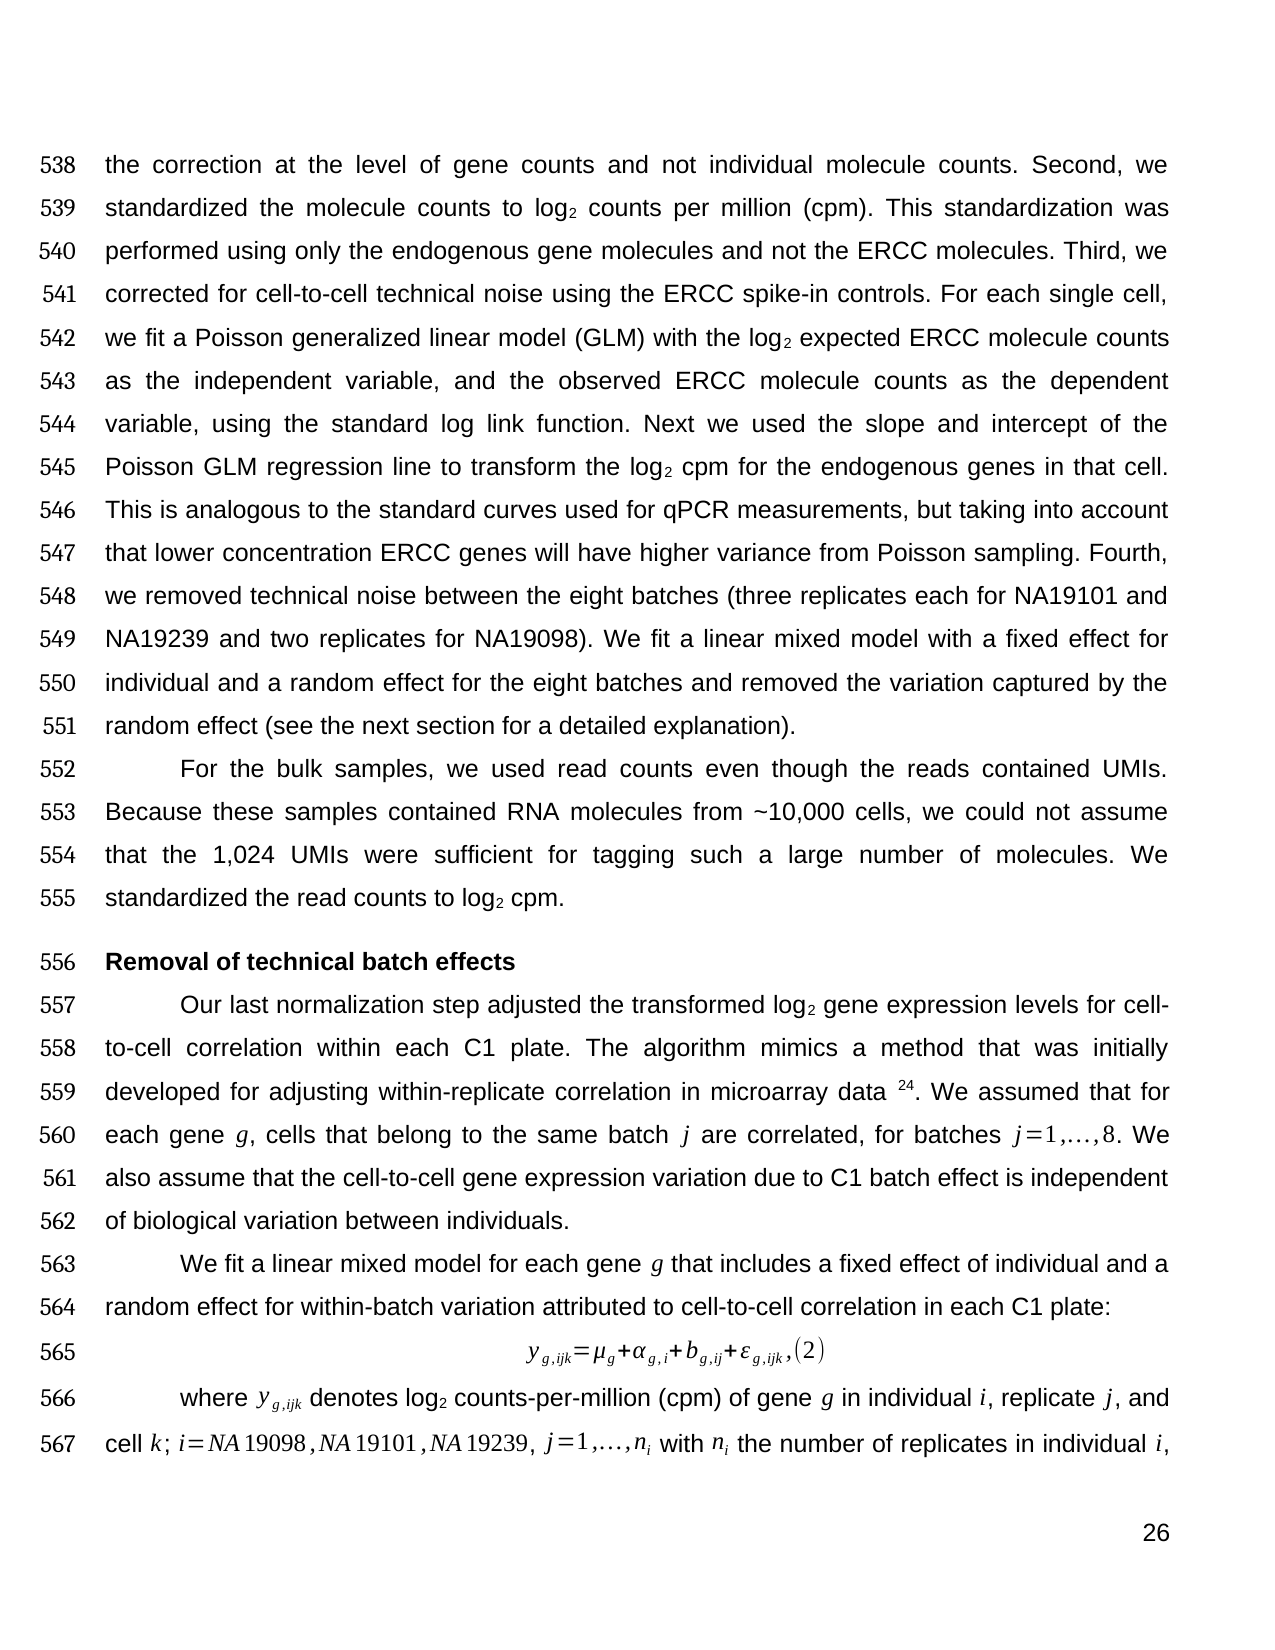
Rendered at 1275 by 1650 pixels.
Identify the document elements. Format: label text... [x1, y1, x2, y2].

subtitle Removal of technical batch effects [105, 947, 1170, 976]
text We fit a linear mixed model for each gene that includes a fixed effect of individual and a random effect for within-batch variation attributed to cell-to-cell correlation in each C1 plate: [105, 1249, 1170, 1321]
text Our last normalization step adjusted the transformed log2 gene expression levels for cell-to-cell correlation within each C1 plate. The algorithm mimics a method that was initially developed for adjusting within-replicate correlation in microarray data 24. We assumed that for each gene , cells that belong to the same batch are correlated, for batches . We also assume that the cell-to-cell gene expression variation due to C1 batch effect is independent of biological variation between individuals. [105, 990, 1170, 1234]
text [105, 150, 1170, 739]
text For the bulk samples, we used read counts even though the reads contained UMIs. Because these samples contained RNA molecules from ~10,000 cells, we could not assume that the 1,024 UMIs were sufficient for tagging such a large number of molecules. We standardized the read counts to log2 cpm. [105, 754, 1170, 912]
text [105, 1382, 1170, 1459]
